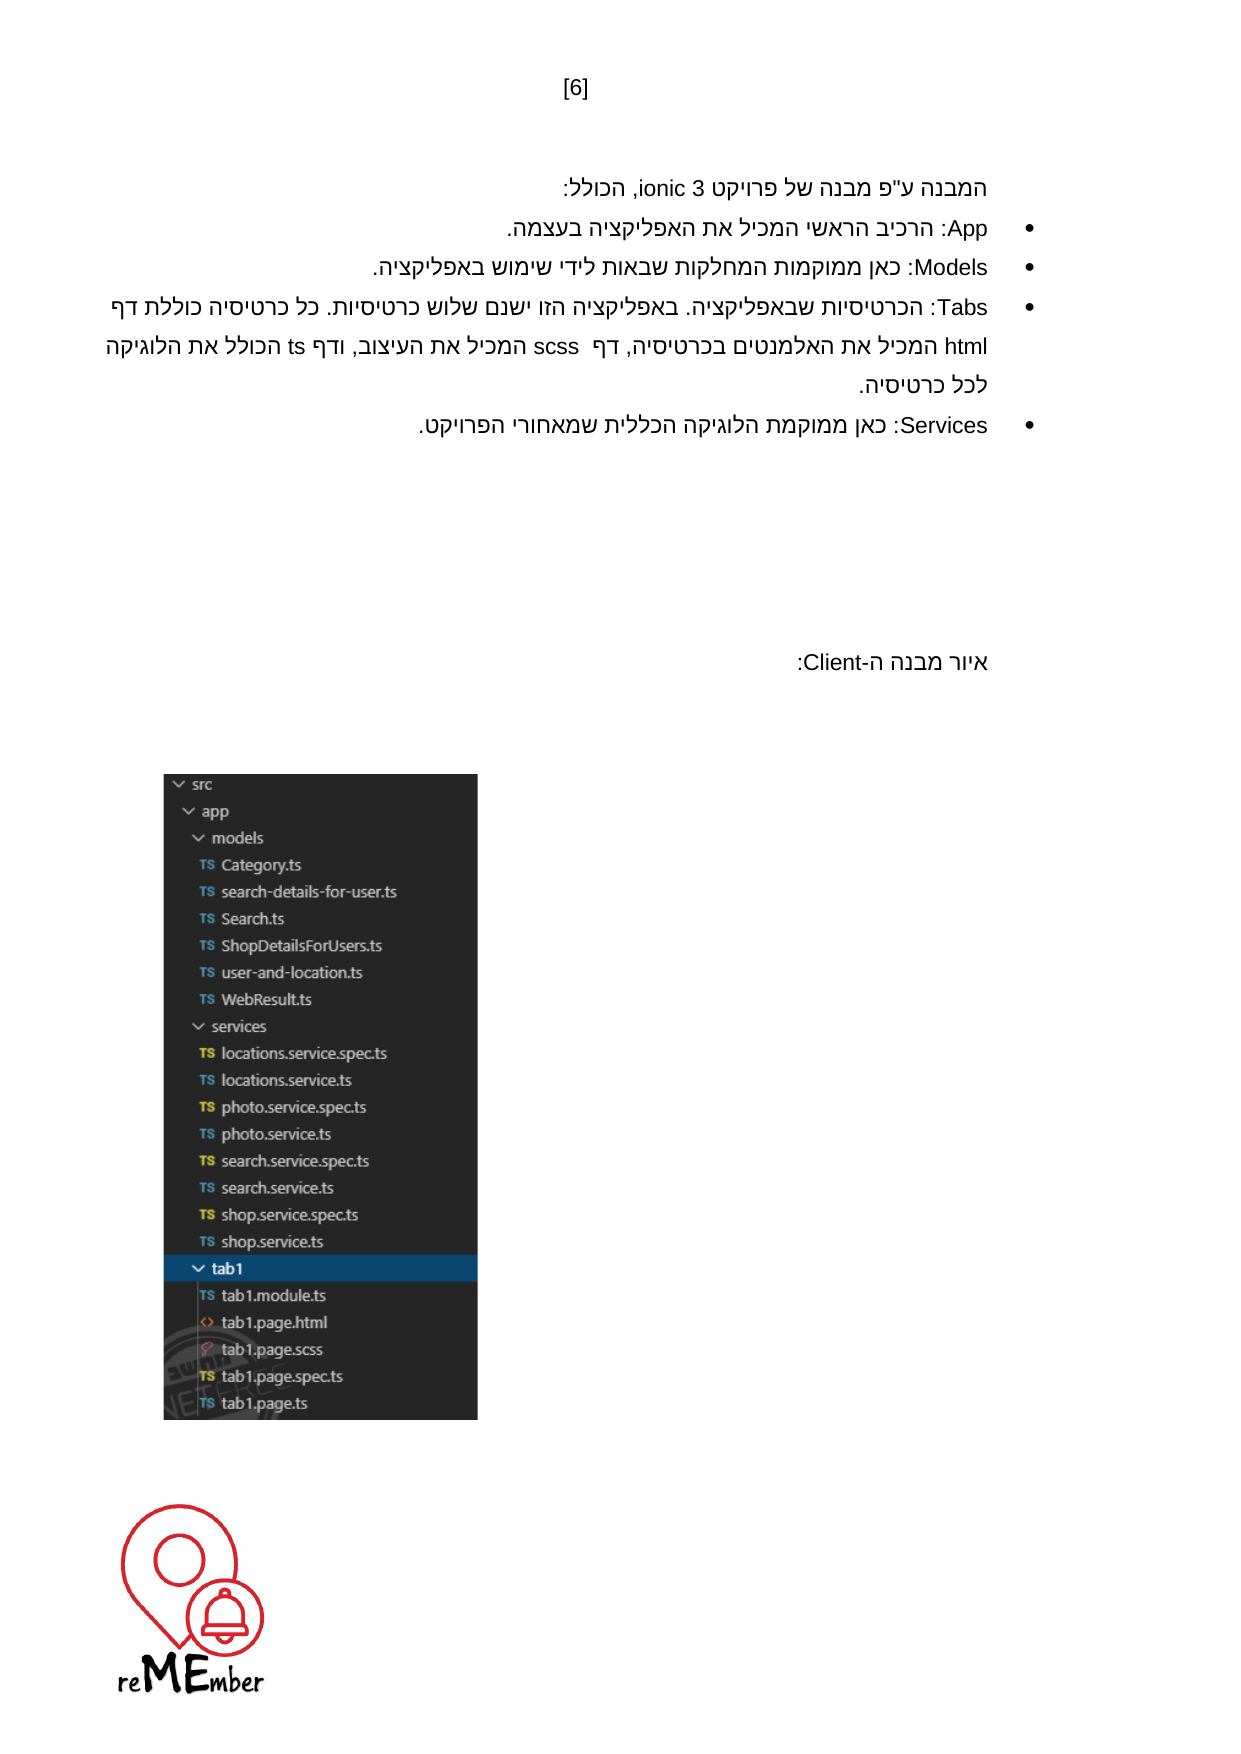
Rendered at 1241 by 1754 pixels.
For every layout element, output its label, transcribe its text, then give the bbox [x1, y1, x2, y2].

list App: הרכיב הראשי המכיל את האפליקציה בעצמה. [89, 214, 1026, 241]
list Services: כאן ממוקמת הלוגיקה הכללית שמאחורי הפרויקט. [89, 412, 1026, 438]
picture [163, 774, 478, 1420]
list Tabs: הכרטיסיות שבאפליקציה. באפליקציה הזו ישנם שלוש כרטיסיות. כל כרטיסיה כוללת דף html המכיל את האלמנטים בכרטיסיה, דף scss המכיל את העיצוב, ודף ts הכולל את הלוגיקה לכל כרטיסיה. [89, 293, 1026, 399]
list המבנה ע"פ מבנה של פרויקט ionic 3, הכולל: [89, 175, 988, 201]
picture [0, 1493, 377, 1706]
list איור מבנה ה-Client: [89, 649, 988, 675]
list Models: כאן ממוקמות המחלקות שבאות לידי שימוש באפליקציה. [89, 254, 1026, 280]
